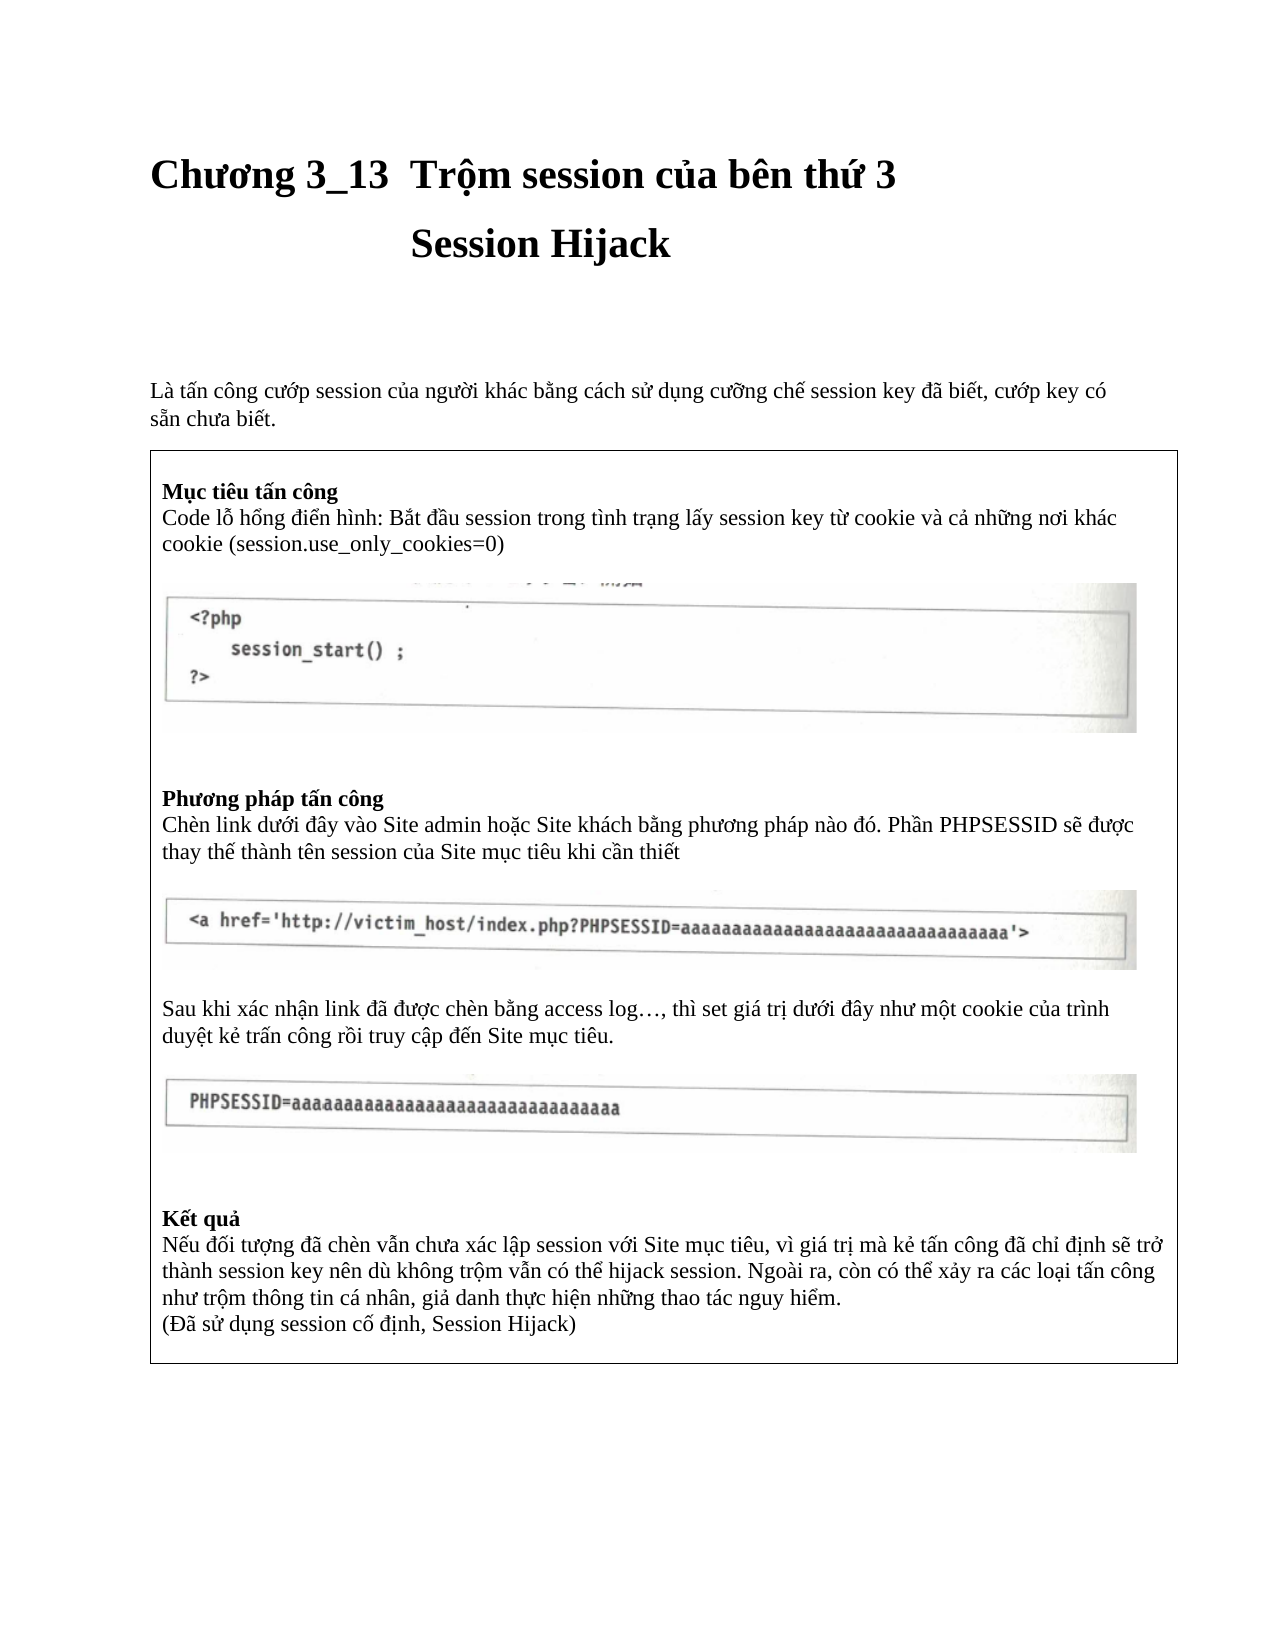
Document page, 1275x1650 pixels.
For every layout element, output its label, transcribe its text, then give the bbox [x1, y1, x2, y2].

picture [161, 1074, 1137, 1153]
table_header Mục tiêu tấn công Code lỗ hổng điển hình: Bắt đầu session trong tình trạng lấy session key từ cookie và cả những nơi khác cookie (session.use_only_cookies=0) Phương pháp tấn công Chèn link dưới đây vào Site admin hoặc Site khách bằng phương pháp nào đó. Phần PHPSESSID sẽ được thay thế thành tên session của Site mục tiêu khi cần thiết Sau khi xác nhận link đã được chèn bằng access log…, thì set giá trị dưới đây như một cookie của trình duyệt kẻ trấn công rồi truy cập đến Site mục tiêu. Kết quả Nếu đối tượng đã chèn vẫn chưa xác lập session với Site mục tiêu, vì giá trị mà kẻ tấn công đã chỉ định sẽ trở thành session key nên dù không trộm vẫn có thể hijack session. Ngoài ra, còn có thể xảy ra các loại tấn công như trộm thông tin cá nhân, giả danh thực hiện những thao tác nguy hiểm. (Đã sử dụng session cố định, Session Hijack) [151, 451, 1177, 1363]
picture [161, 583, 1137, 733]
text Là tấn công cướp session của người khác bằng cách sử dụng cưỡng chế session key đã biết, cướp key có sẵn chưa biết. [150, 377, 1125, 432]
picture [161, 890, 1137, 970]
text Chương 3_13 Trộm session của bên thứ 3 [150, 150, 1125, 198]
text Session Hijack [150, 218, 1125, 266]
